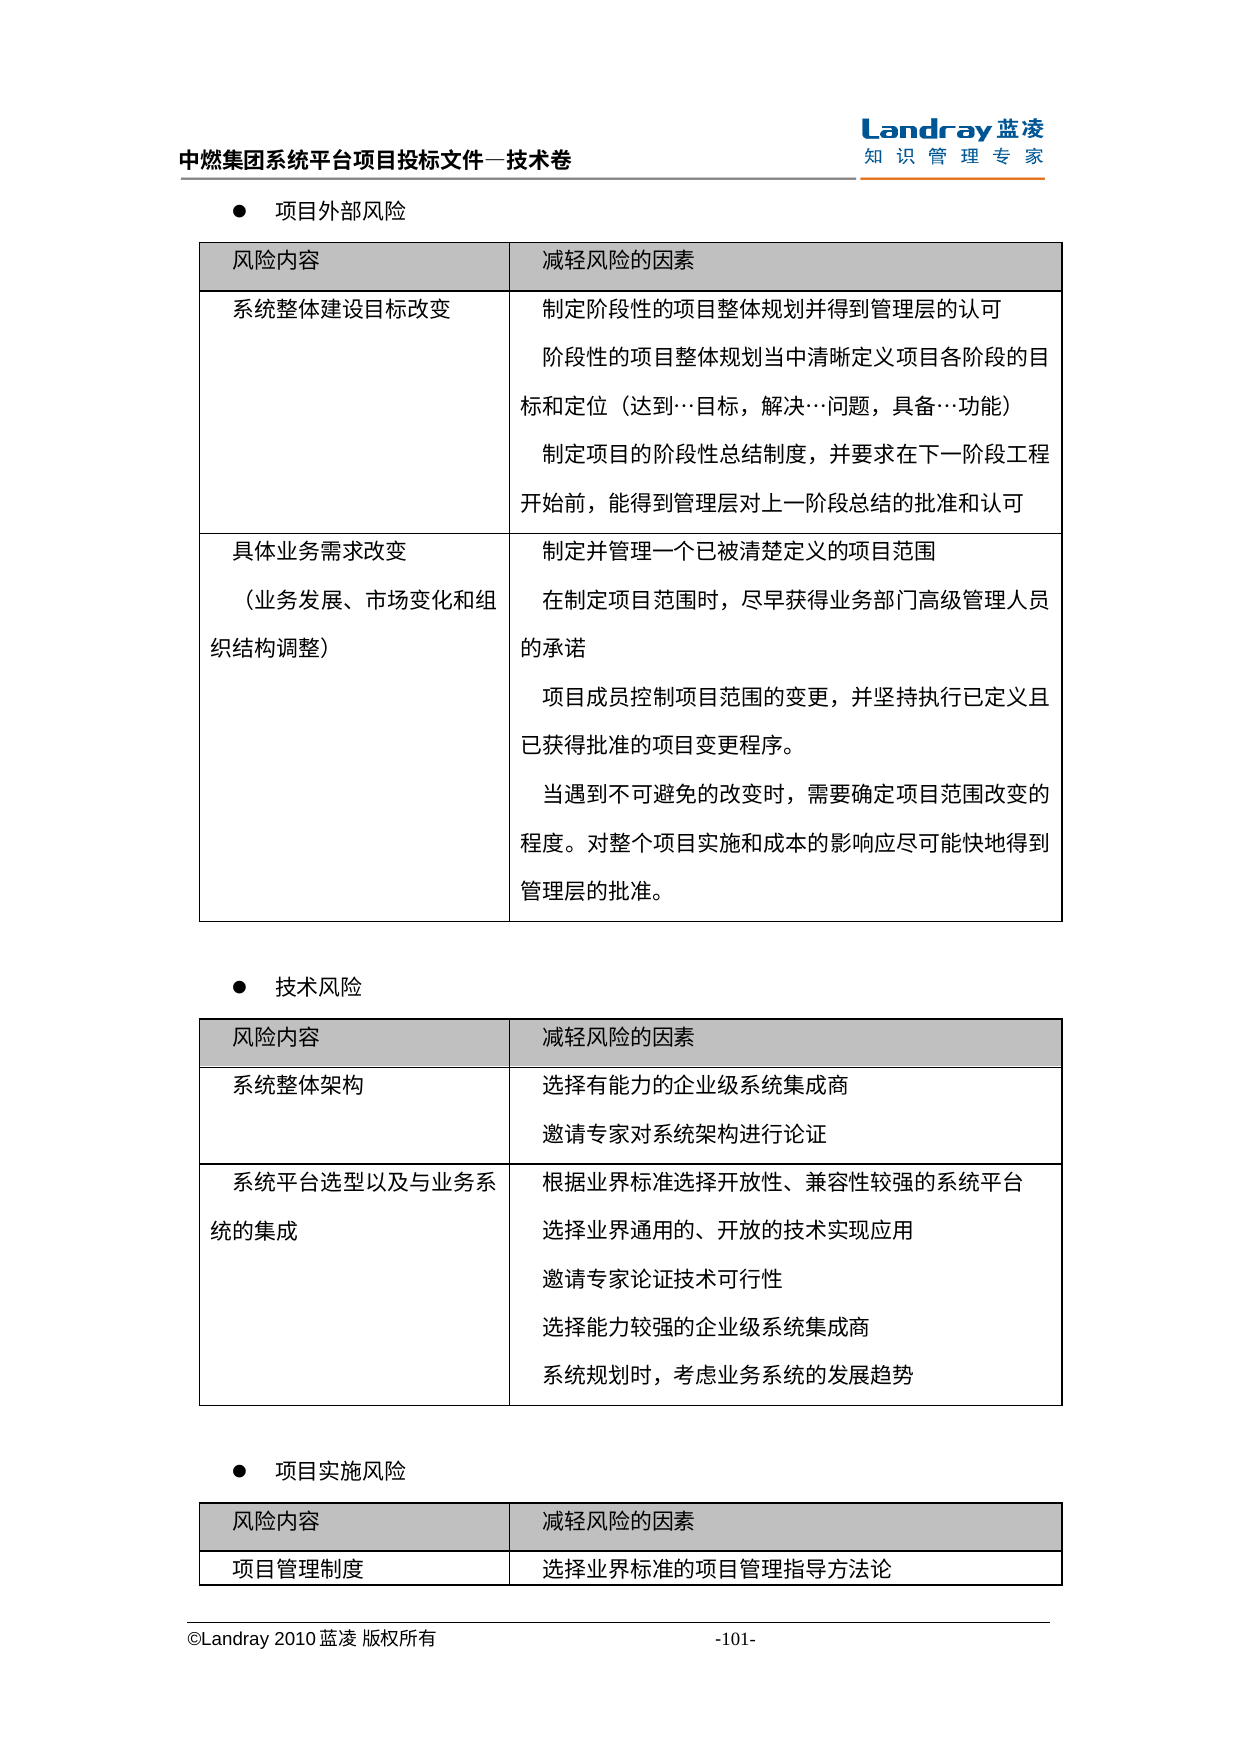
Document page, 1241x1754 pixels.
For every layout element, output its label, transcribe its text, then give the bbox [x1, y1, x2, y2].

table_header 减轻风险的因素 [510, 243, 1061, 290]
table_cell 系统平台选型以及与业务系统的集成 [200, 1165, 509, 1405]
table_cell 项目管理制度 [200, 1552, 509, 1584]
table_cell 系统整体建设目标改变 [200, 292, 509, 532]
table_cell 根据业界标准选择开放性、兼容性较强的系统平台 选择业界通用的、开放的技术实现应用 邀请专家论证技术可行性 选择能力较强的企业级系统集成商 系统规划时，考虑业务系统的发展趋势 [510, 1165, 1061, 1405]
table_header 风险内容 [200, 1504, 509, 1550]
table_header 减轻风险的因素 [510, 1020, 1061, 1066]
table_header 减轻风险的因素 [510, 1504, 1061, 1550]
table_cell 系统整体架构 [200, 1068, 509, 1163]
table_cell 制定阶段性的项目整体规划并得到管理层的认可 阶段性的项目整体规划当中清晰定义项目各阶段的目标和定位（达到…目标，解决…问题，具备…功能） 制定项目的阶段性总结制度，并要求在下一阶段工程开始前，能得到管理层对上一阶段总结的批准和认可 [510, 292, 1061, 532]
table_cell 选择有能力的企业级系统集成商 邀请专家对系统架构进行论证 [510, 1068, 1061, 1163]
table_cell 制定并管理一个已被清楚定义的项目范围 在制定项目范围时，尽早获得业务部门高级管理人员的承诺 项目成员控制项目范围的变更，并坚持执行已定义且已获得批准的项目变更程序。 当遇到不可避免的改变时，需要确定项目范围改变的程度。对整个项目实施和成本的影响应尽可能快地得到管理层的批准。 [510, 534, 1061, 921]
table_cell 选择业界标准的项目管理指导方法论 清楚制定项目的组织架构和责任 制定完整全面的项目计划 建立和沟通对整个组织最有效的工作方式 在项目开始时，与最终用户沟通项目的实施方法和里程碑 [510, 1552, 1061, 1584]
table_cell 具体业务需求改变 （业务发展、市场变化和组织结构调整） [200, 534, 509, 921]
list 项目外部风险 [231, 193, 1053, 226]
list 技术风险 [231, 970, 1053, 1002]
table_header 风险内容 [200, 1020, 509, 1066]
list 项目实施风险 [231, 1454, 1053, 1486]
picture [180, 118, 1045, 180]
table_header 风险内容 [200, 243, 509, 290]
